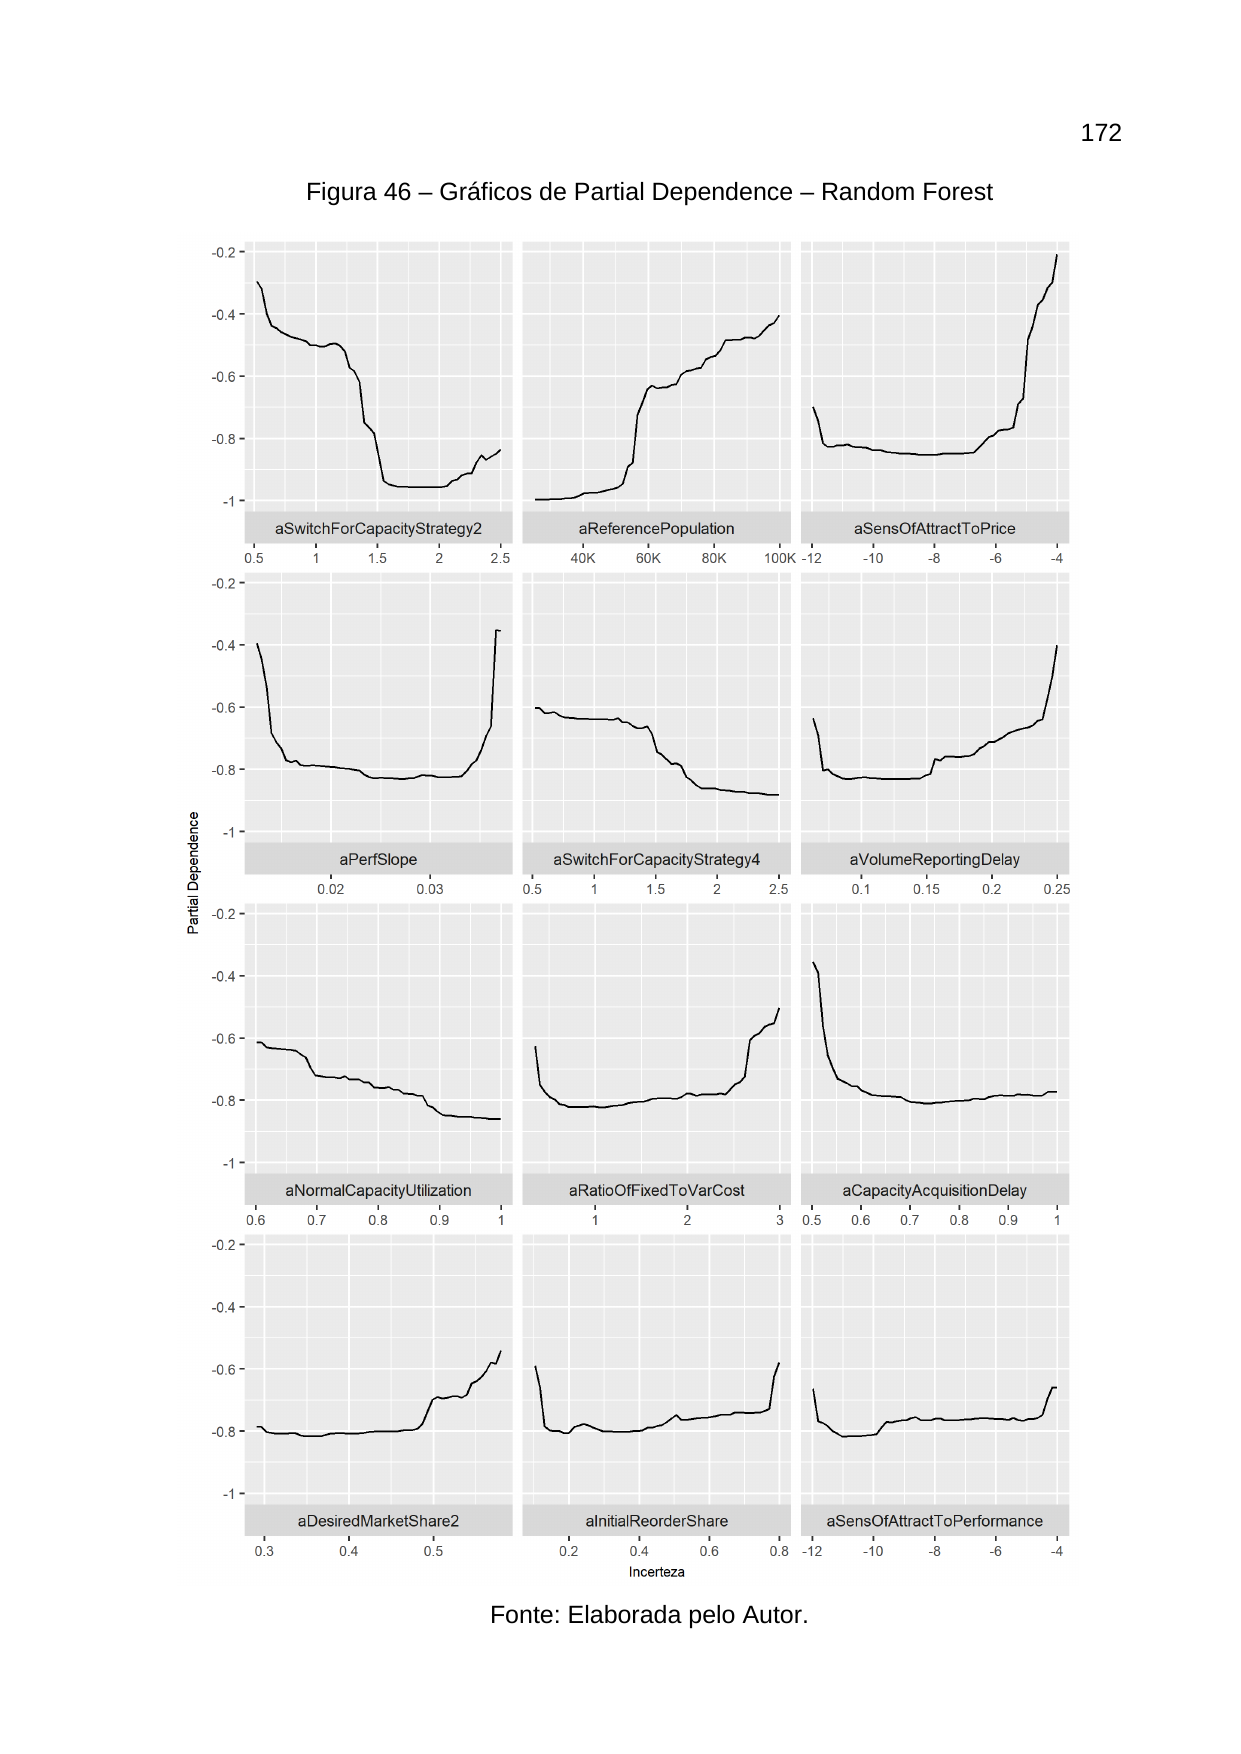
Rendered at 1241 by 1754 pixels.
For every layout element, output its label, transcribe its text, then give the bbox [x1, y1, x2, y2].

text Fonte: Elaborada pelo Autor. [177, 1600, 1122, 1629]
picture [177, 232, 1079, 1586]
